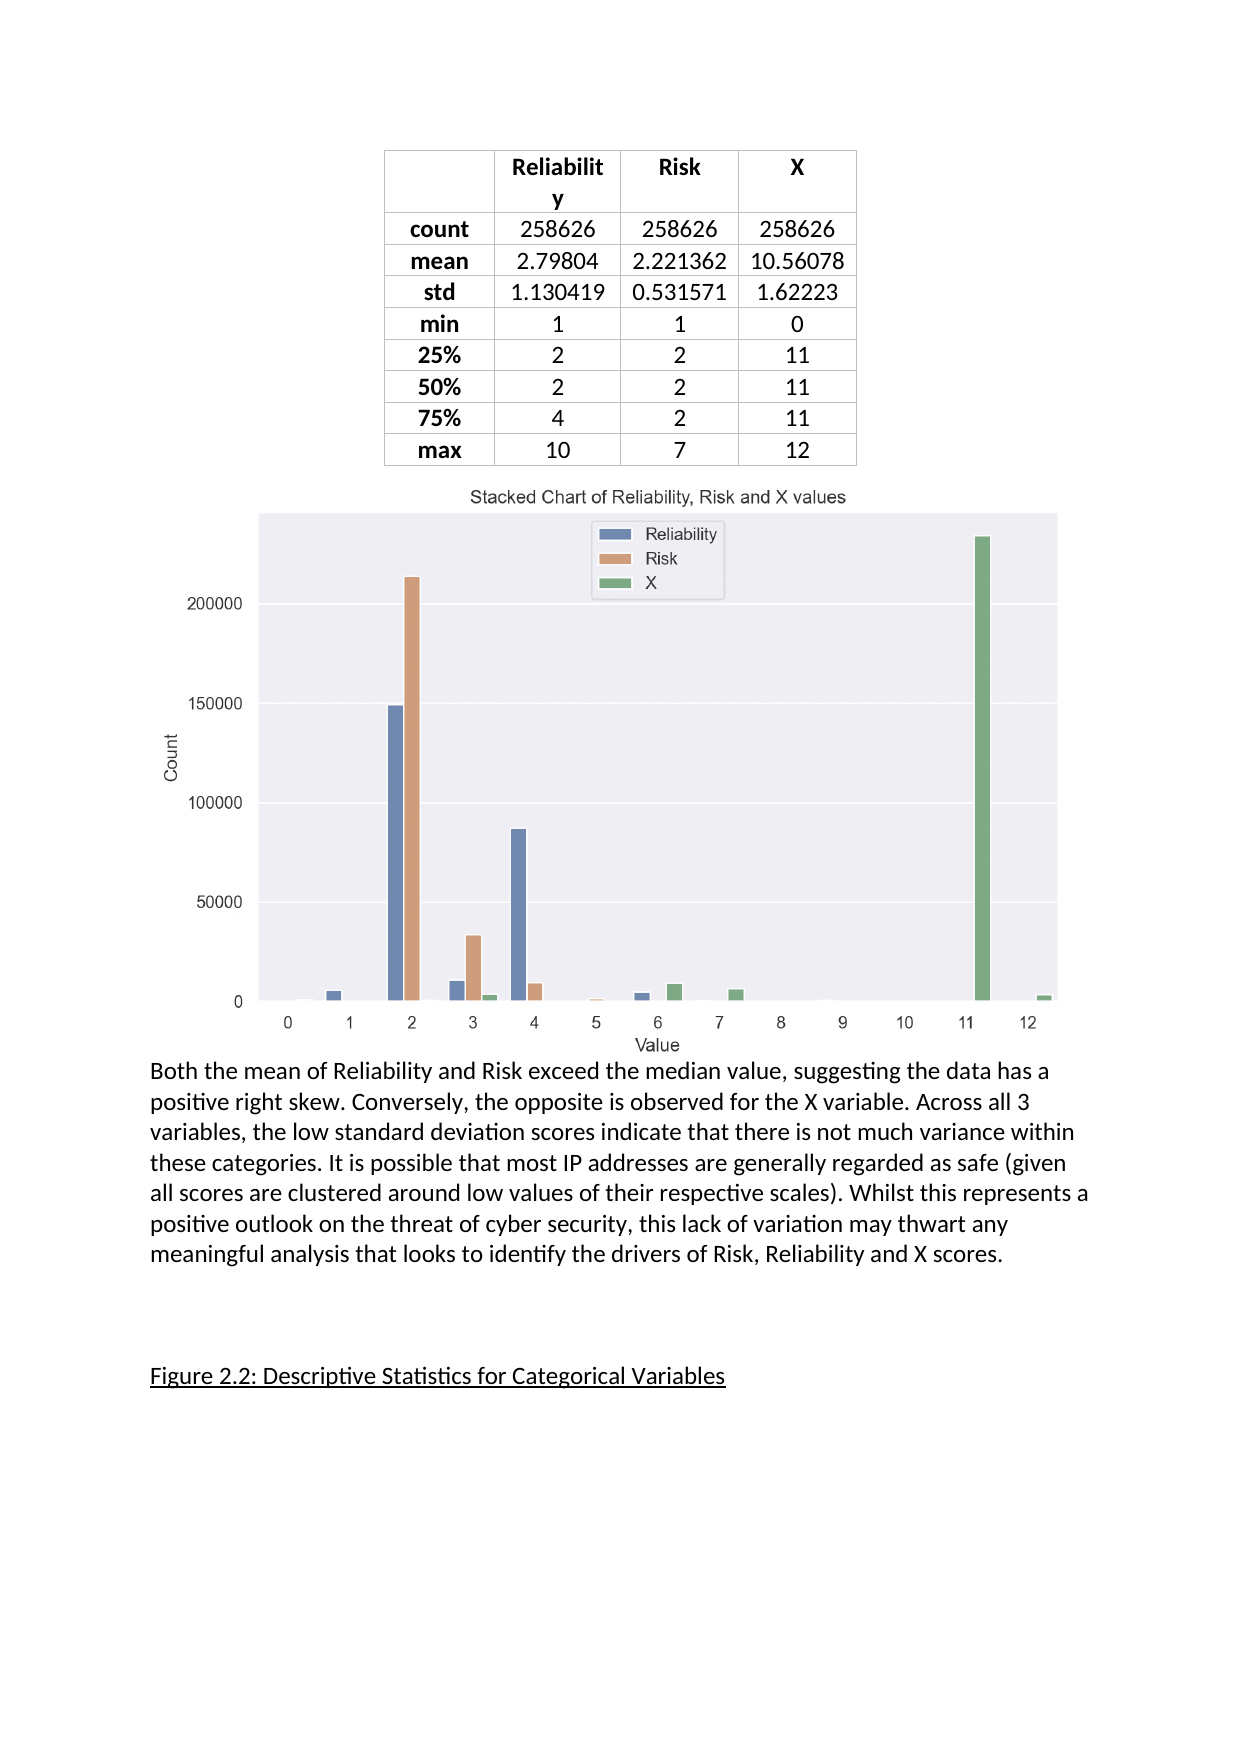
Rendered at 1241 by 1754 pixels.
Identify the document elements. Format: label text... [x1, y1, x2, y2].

text Both the mean of Reliability and Risk exceed the median value, suggesting the data has a positive right skew. Conversely, the opposite is observed for the X variable. Across all 3 variables, the low standard deviation scores indicate that there is not much variance within these categories. It is possible that most IP addresses are generally regarded as safe (given all scores are clustered around low values of their respective scales). Whilst this represents a positive outlook on the threat of cyber security, this lack of variation may thwart any meaningful analysis that looks to identify the drivers of Risk, Reliability and X scores. [150, 1056, 1090, 1269]
table_cell 0.531571 [621, 276, 738, 307]
table_cell 2.221362 [621, 245, 738, 275]
table_cell 1.62223 [739, 276, 856, 307]
table_cell 2.79804 [495, 245, 620, 275]
table_cell 11 [739, 340, 856, 370]
table_cell 11 [739, 403, 856, 433]
table_cell 2 [495, 340, 620, 370]
table_cell min [385, 308, 494, 338]
text Figure 2.2: Descriptive Statistics for Categorical Variables [150, 1360, 1090, 1391]
table_cell 25% [385, 340, 494, 370]
table_cell 1 [621, 308, 738, 338]
table_cell max [385, 434, 494, 465]
table_cell 1.130419 [495, 276, 620, 307]
table_cell 12 [739, 434, 856, 465]
table_cell mean [385, 245, 494, 275]
table_cell 11 [739, 371, 856, 402]
table_cell 10.56078 [739, 245, 856, 275]
table_cell 7 [621, 434, 738, 465]
table_cell 2 [621, 340, 738, 370]
table_cell 10 [495, 434, 620, 465]
table_cell 50% [385, 371, 494, 402]
table_header X [739, 151, 856, 212]
table_cell 258626 [621, 213, 738, 244]
table_header Risk [621, 151, 738, 212]
table_cell 4 [495, 403, 620, 433]
table_cell 1 [495, 308, 620, 338]
table_cell 75% [385, 403, 494, 433]
table_cell 2 [621, 371, 738, 402]
picture [150, 465, 1091, 1056]
table_cell count [385, 213, 494, 244]
table_header Reliability [495, 151, 620, 212]
table_header [385, 151, 494, 212]
table_cell 258626 [739, 213, 856, 244]
table_cell 2 [495, 371, 620, 402]
table_cell std [385, 276, 494, 307]
table_cell 258626 [495, 213, 620, 244]
table_cell 0 [739, 308, 856, 338]
table_cell 2 [621, 403, 738, 433]
